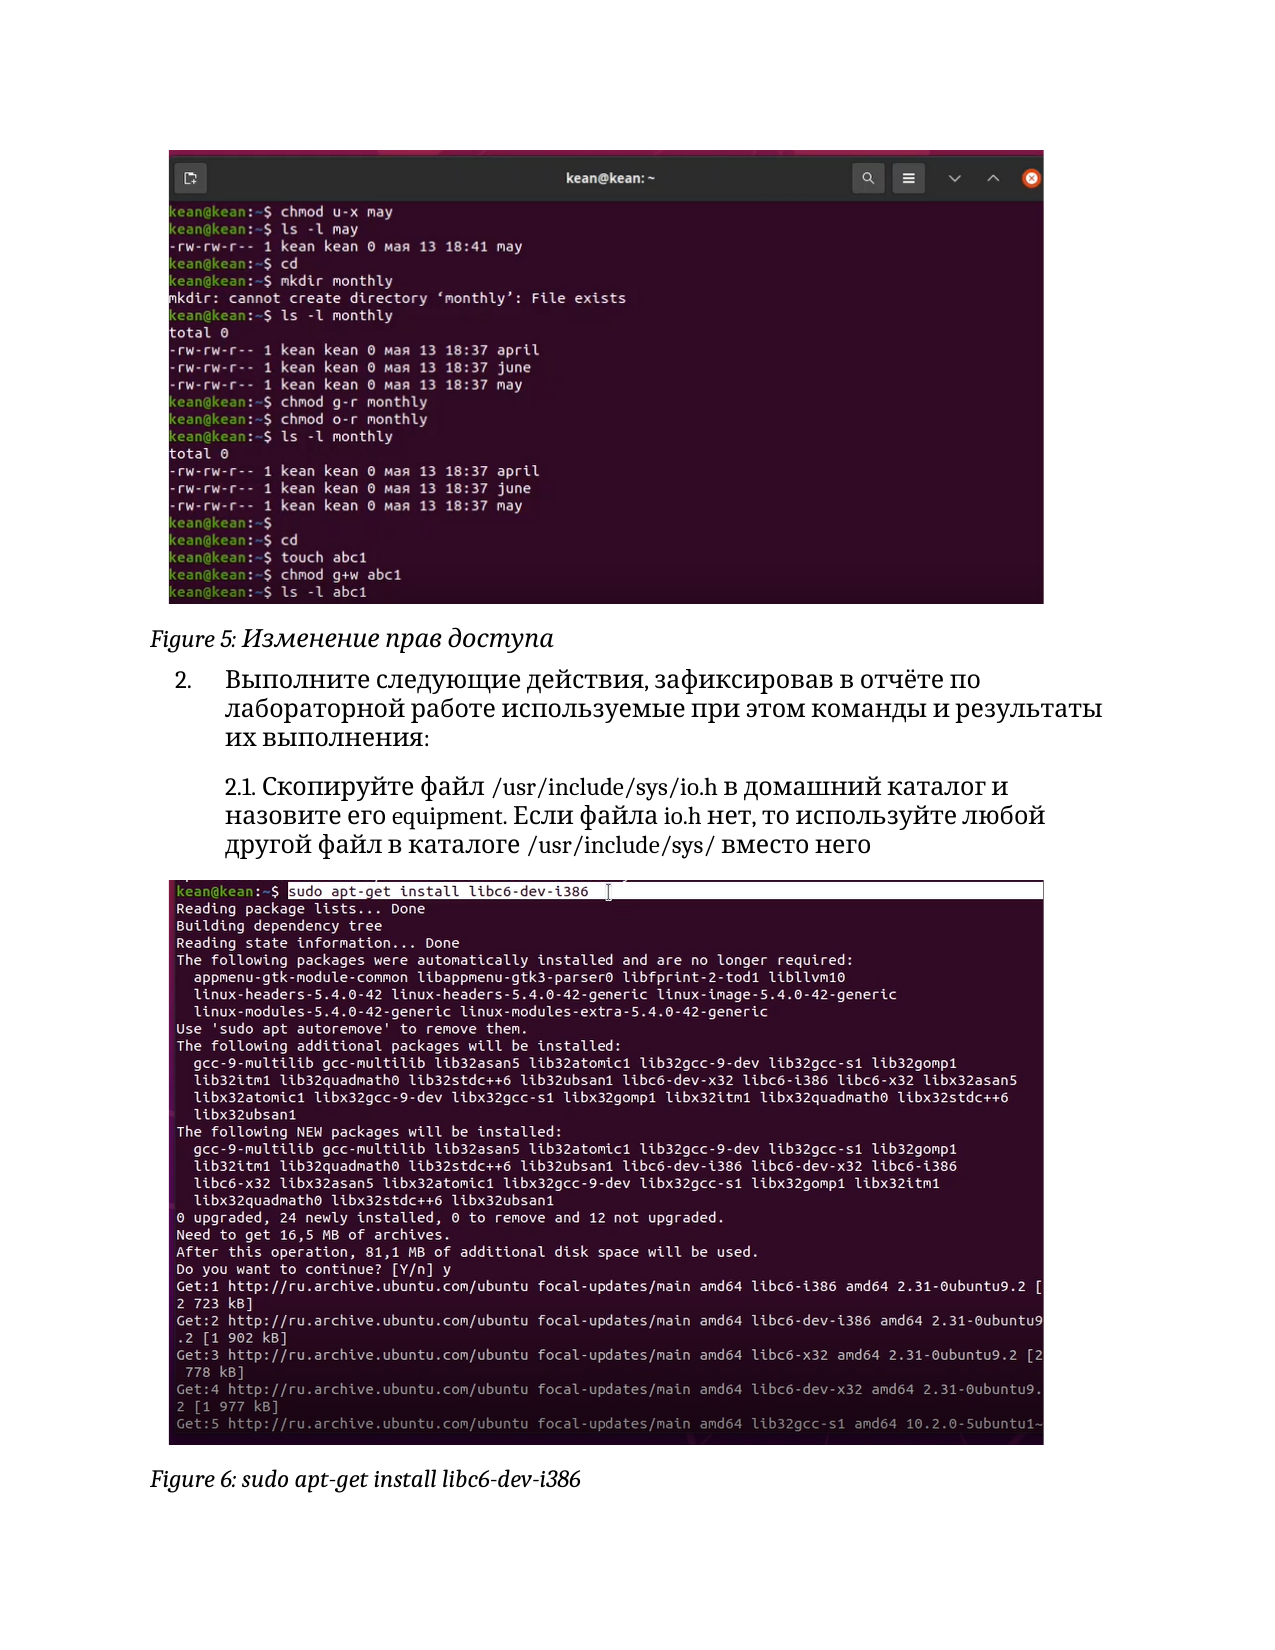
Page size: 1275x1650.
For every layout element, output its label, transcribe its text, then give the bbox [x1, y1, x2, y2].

list 2.1. Скопируйте файл /usr/include/sys/io.h в домашний каталог и назовите его equipment. Если файла io.h нет, то используйте любой другой файл в каталоге /usr/include/sys/ вместо него [175, 773, 1125, 859]
picture [168, 150, 1044, 604]
list Выполните следующие действия, зафиксировав в отчёте по лабораторной работе используемые при этом команды и результаты их выполнения: [175, 666, 1125, 752]
picture [168, 880, 1044, 1445]
text Figure 6: sudo apt-get install libc6-dev-i386 [150, 1465, 1125, 1494]
text Figure 5: Изменение прав доступа [150, 625, 1125, 654]
